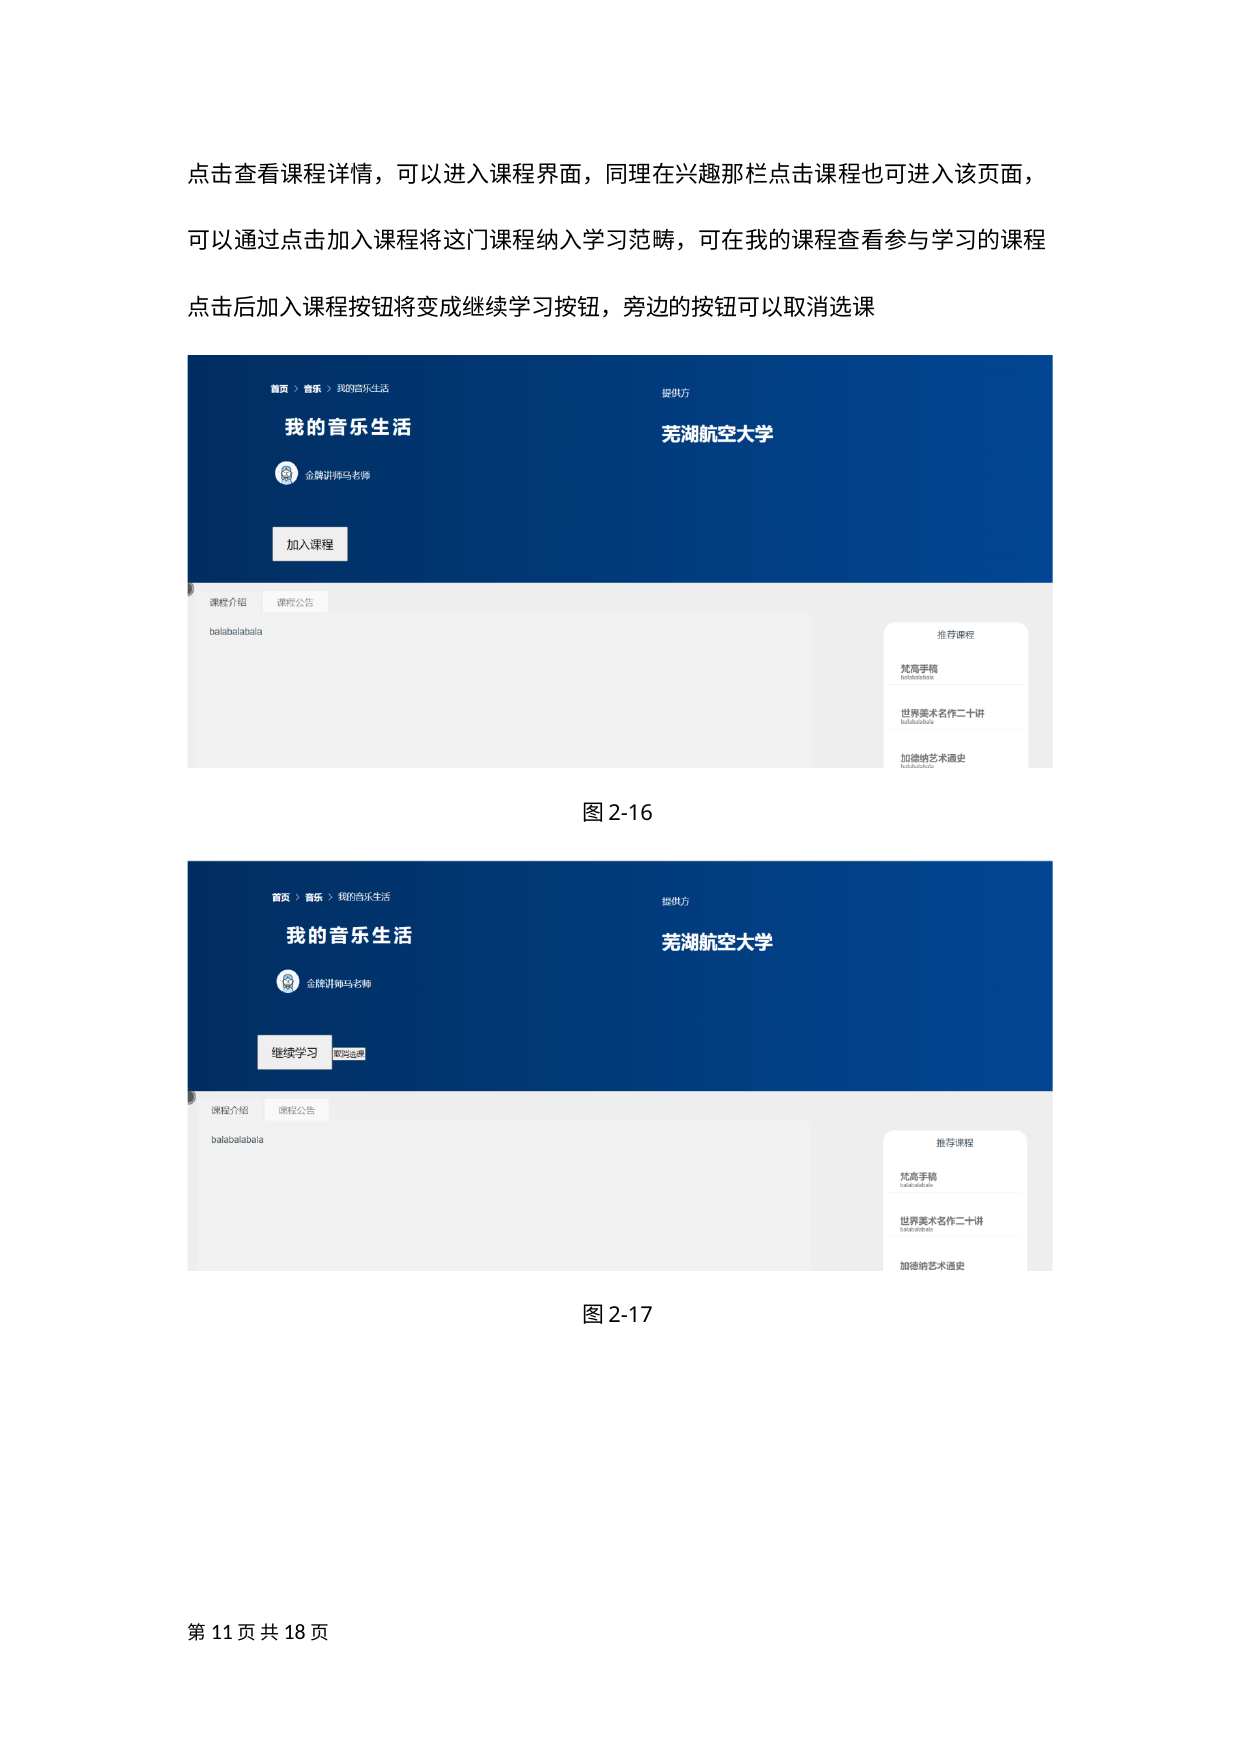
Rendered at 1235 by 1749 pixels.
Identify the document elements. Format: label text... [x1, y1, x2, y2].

picture [187, 355, 1053, 768]
text 图2-16 [187, 794, 1047, 826]
text 点击查看课程详情，可以进入课程界面，同理在兴趣那栏点击课程也可进入该页面，可以通过点击加入课程将这门课程纳入学习范畴，可在我的课程查看参与学习的课程，点击后加入课程按钮将变成继续学习按钮，旁边的按钮可以取消选课 [187, 156, 1047, 322]
text 图2-17 [187, 1297, 1047, 1329]
picture [187, 858, 1053, 1271]
